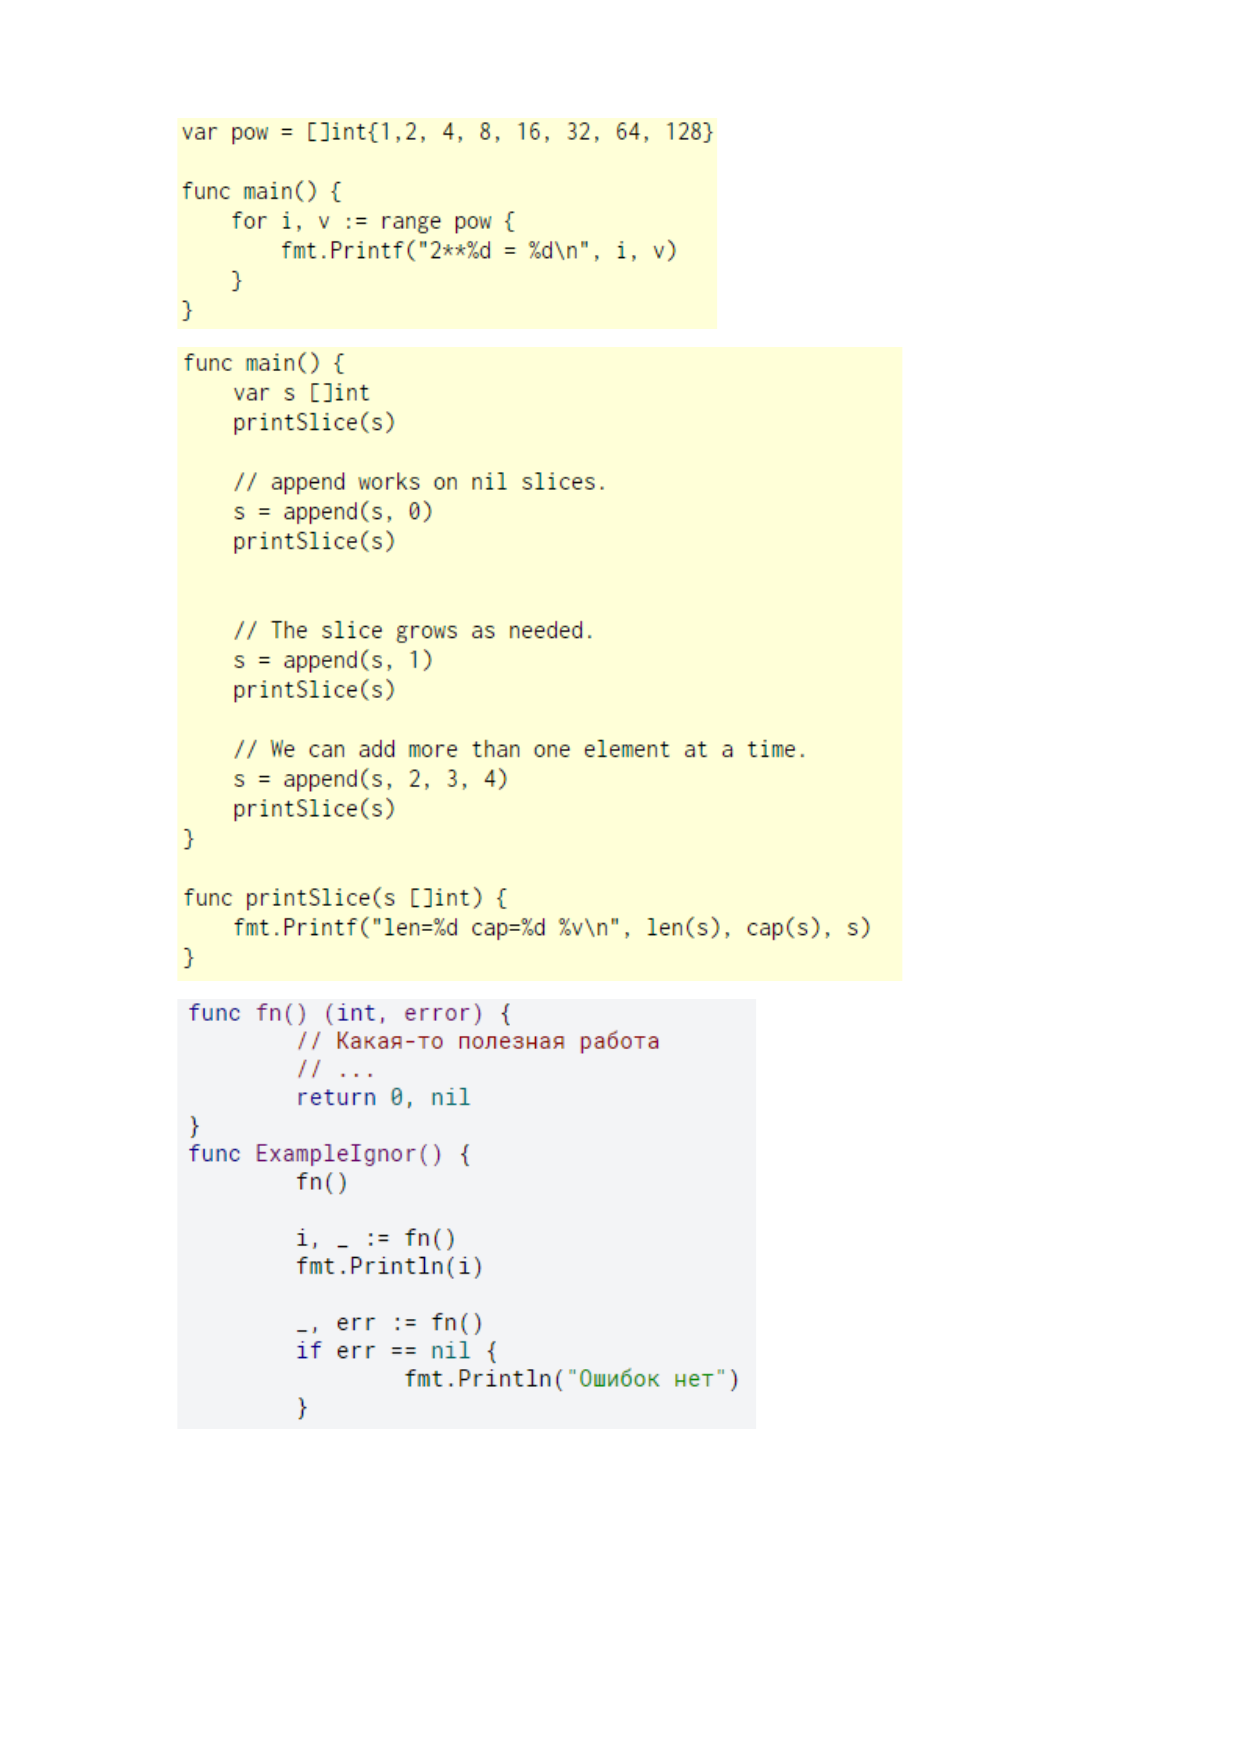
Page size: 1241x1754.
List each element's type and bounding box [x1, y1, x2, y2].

picture [177, 999, 757, 1429]
picture [177, 118, 718, 329]
picture [177, 347, 903, 981]
